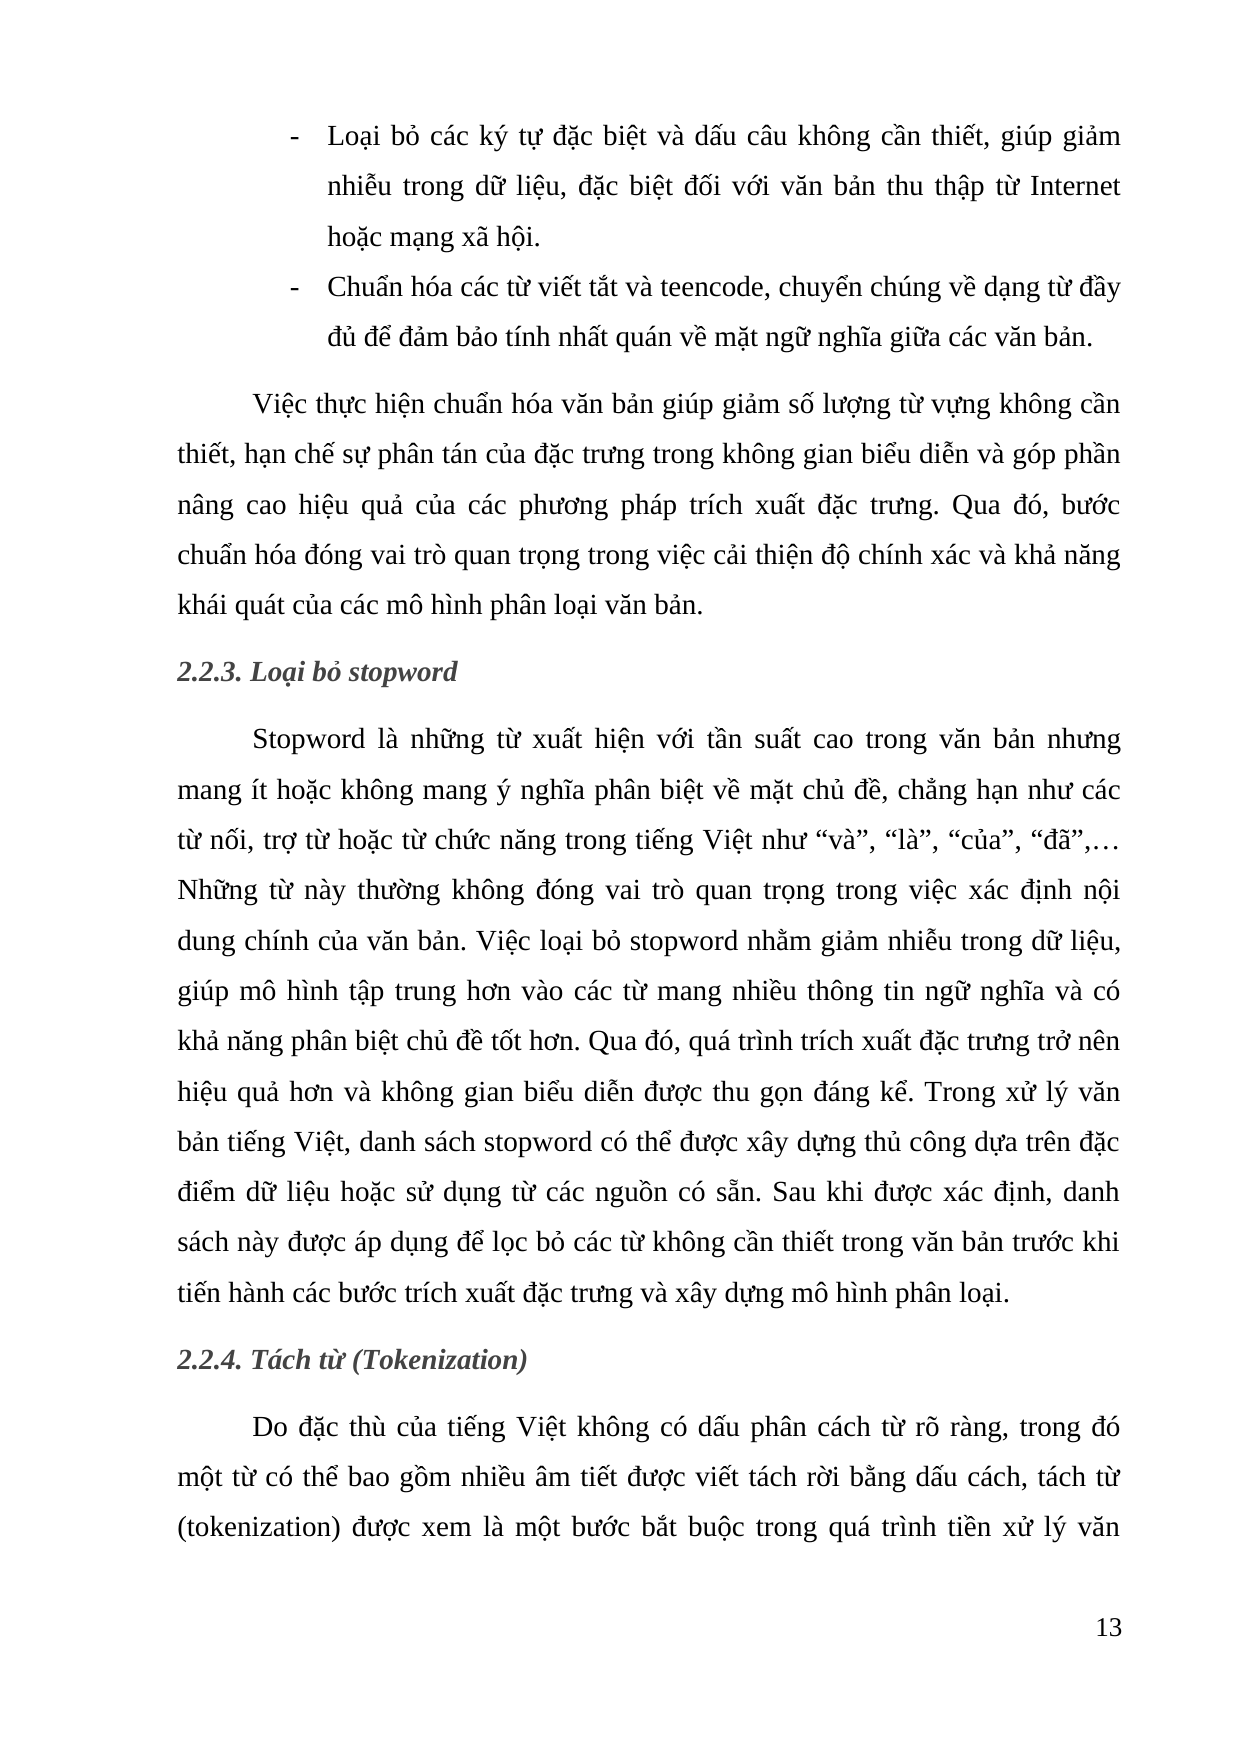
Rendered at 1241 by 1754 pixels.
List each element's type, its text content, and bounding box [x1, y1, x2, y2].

text Việc thực hiện chuẩn hóa văn bản giúp giảm số lượng từ vựng không cần thiết, hạn chế sự phân tán của đặc trưng trong không gian biểu diễn và góp phần nâng cao hiệu quả của các phương pháp trích xuất đặc trưng. Qua đó, bước chuẩn hóa đóng vai trò quan trọng trong việc cải thiện độ chính xác và khả năng khái quát của các mô hình phân loại văn bản. [177, 386, 1122, 621]
subtitle 2.2.3. Loại bỏ stopword [177, 654, 1122, 688]
subtitle 2.2.4. Tách từ (Tokenization) [177, 1342, 1122, 1375]
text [177, 1409, 1122, 1543]
text Stopword là những từ xuất hiện với tần suất cao trong văn bản nhưng mang ít hoặc không mang ý nghĩa phân biệt về mặt chủ đề, chẳng hạn như các từ nối, trợ từ hoặc từ chức năng trong tiếng Việt như “và”, “là”, “của”, “đã”,… Những từ này thường không đóng vai trò quan trọng trong việc xác định nội dung chính của văn bản. Việc loại bỏ stopword nhằm giảm nhiễu trong dữ liệu, giúp mô hình tập trung hơn vào các từ mang nhiều thông tin ngữ nghĩa và có khả năng phân biệt chủ đề tốt hơn. Qua đó, quá trình trích xuất đặc trưng trở nên hiệu quả hơn và không gian biểu diễn được thu gọn đáng kể. Trong xử lý văn bản tiếng Việt, danh sách stopword có thể được xây dựng thủ công dựa trên đặc điểm dữ liệu hoặc sử dụng từ các nguồn có sẵn. Sau khi được xác định, danh sách này được áp dụng để lọc bỏ các từ không cần thiết trong văn bản trước khi tiến hành các bước trích xuất đặc trưng và xây dựng mô hình phân loại. [177, 721, 1122, 1308]
list Chuẩn hóa các từ viết tắt và teencode, chuyển chúng về dạng từ đầy đủ để đảm bảo tính nhất quán về mặt ngữ nghĩa giữa các văn bản. [289, 269, 1122, 353]
list Loại bỏ các ký tự đặc biệt và dấu câu không cần thiết, giúp giảm nhiễu trong dữ liệu, đặc biệt đối với văn bản thu thập từ Internet hoặc mạng xã hội. [289, 118, 1122, 252]
